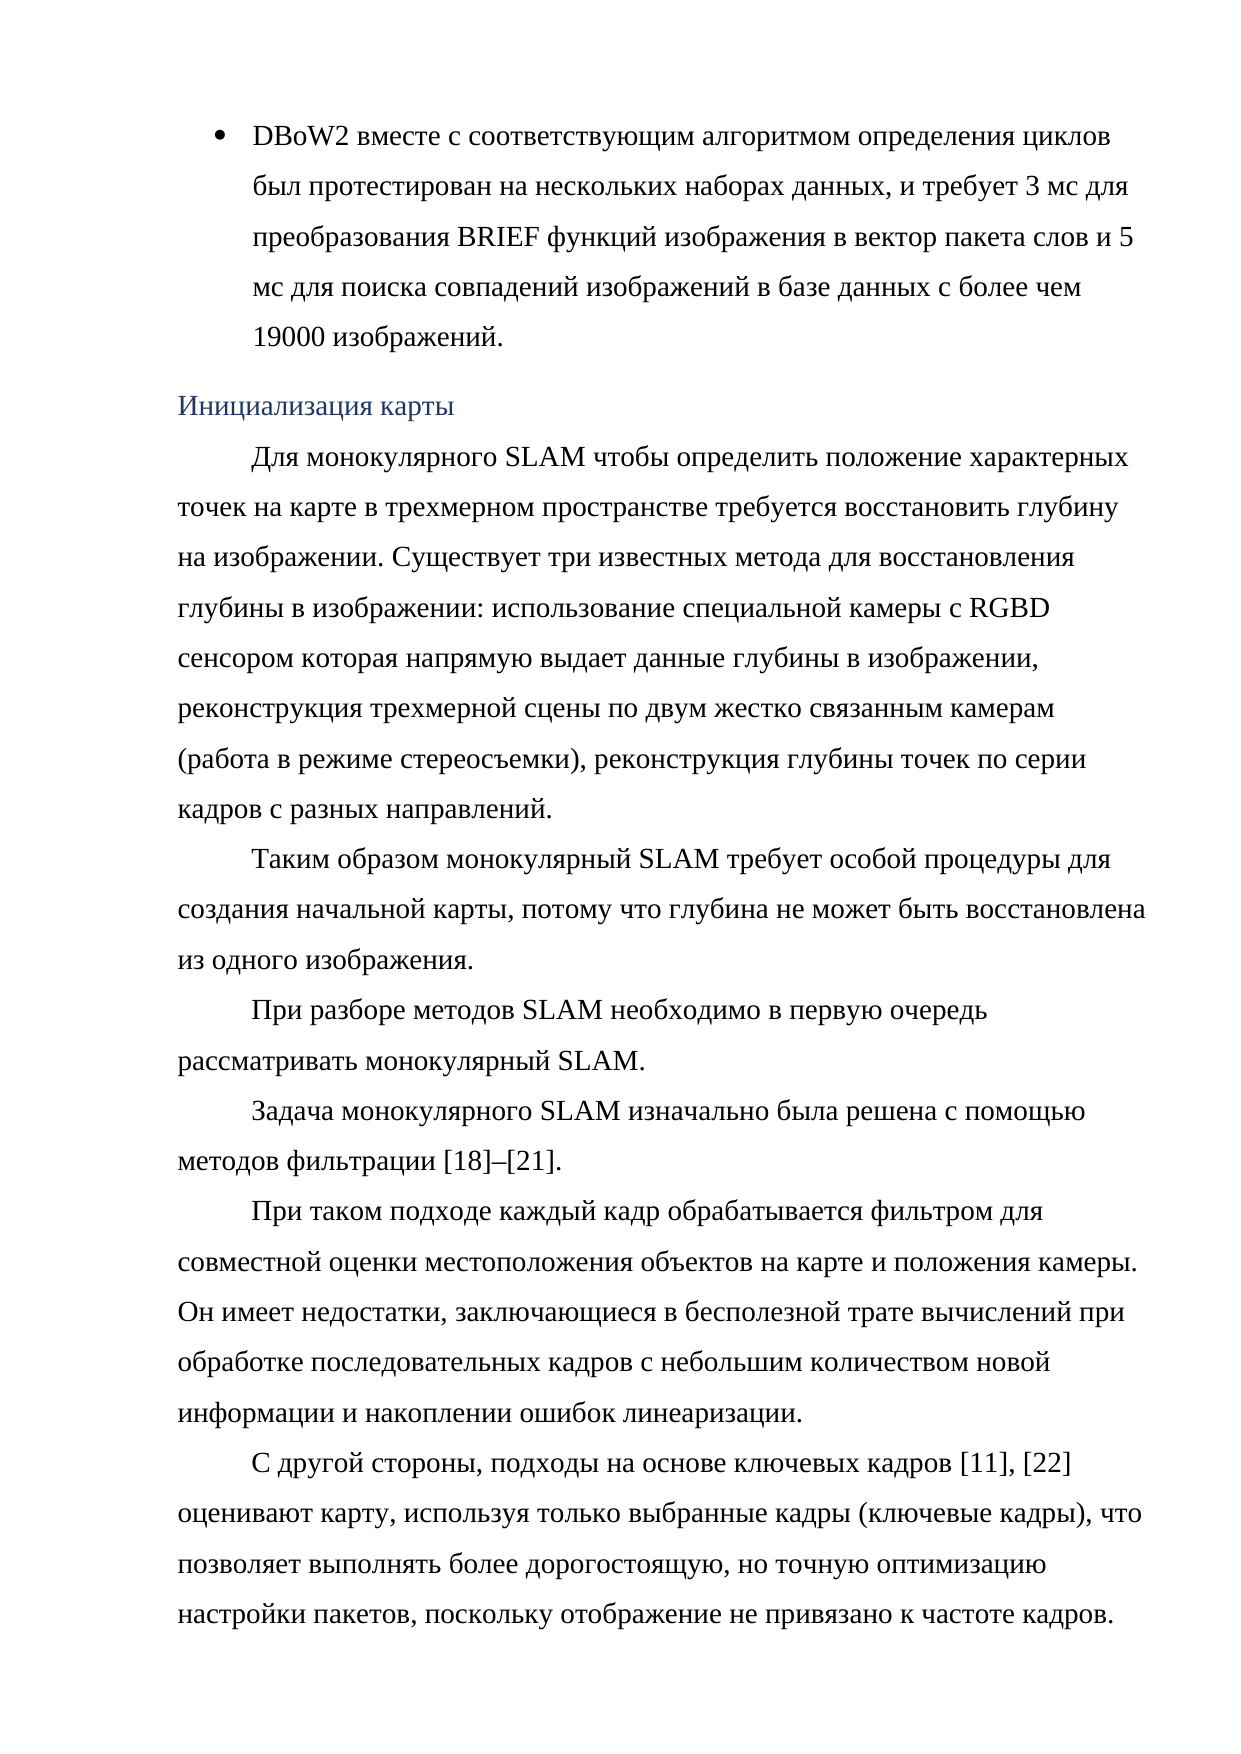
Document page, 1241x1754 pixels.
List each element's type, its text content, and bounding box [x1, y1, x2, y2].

text Таким образом монокулярный SLAM требует особой процедуры для создания начальной карты, потому что глубина не может быть восстановлена из одного изображения. [177, 841, 1152, 976]
text Для монокулярного SLAM чтобы определить положение характерных точек на карте в трехмерном пространстве требуется восстановить глубину на изображении. Существует три известных метода для восстановления глубины в изображении: использование специальной камеры с RGBD сенсором которая напрямую выдает данные глубины в изображении, реконструкция трехмерной сцены по двум жестко связанным камерам (работа в режиме стереосъемки), реконструкция глубины точек по серии кадров с разных направлений. [177, 439, 1152, 824]
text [177, 1445, 1152, 1629]
text При разборе методов SLAM необходимо в первую очередь рассматривать монокулярный SLAM. [177, 992, 1152, 1076]
list DBoW2 вместе с соответствующим алгоритмом определения циклов был протестирован на нескольких наборах данных, и требует 3 мс для преобразования BRIEF функций изображения в вектор пакета слов и 5 мс для поиска совпадений изображений в базе данных с более чем 19000 изображений. [215, 118, 1152, 353]
subtitle Инициализация карты [177, 388, 1152, 422]
text Задача монокулярного SLAM изначально была решена с помощью методов фильтрации [18]–[21]. [177, 1093, 1152, 1177]
text При таком подходе каждый кадр обрабатывается фильтром для совместной оценки местоположения объектов на карте и положения камеры. Он имеет недостатки, заключающиеся в бесполезной трате вычислений при обработке последовательных кадров с небольшим количеством новой информации и накоплении ошибок линеаризации. [177, 1193, 1152, 1428]
